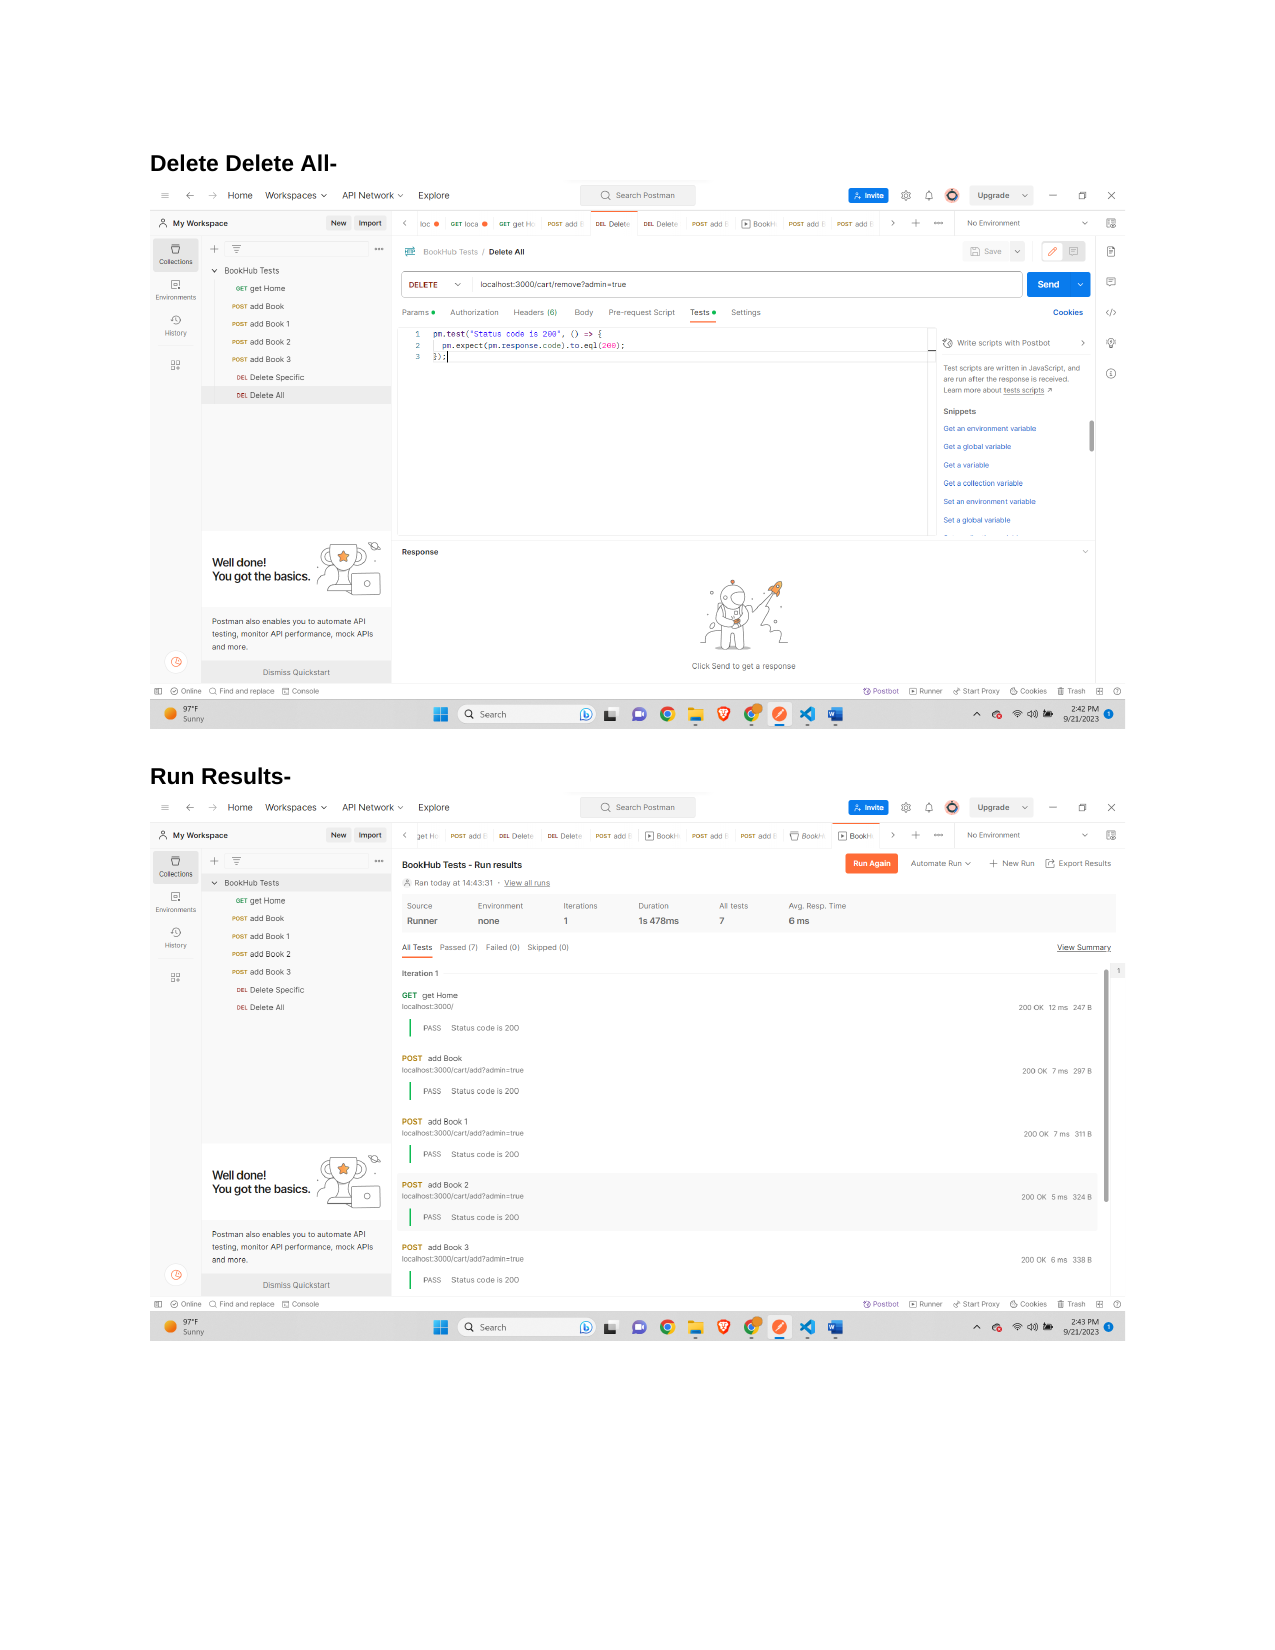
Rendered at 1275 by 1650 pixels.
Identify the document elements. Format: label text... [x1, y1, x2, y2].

picture [150, 180, 1125, 729]
text Run Results- [150, 763, 1125, 789]
text Delete Delete All- [150, 150, 1125, 176]
picture [150, 792, 1125, 1341]
